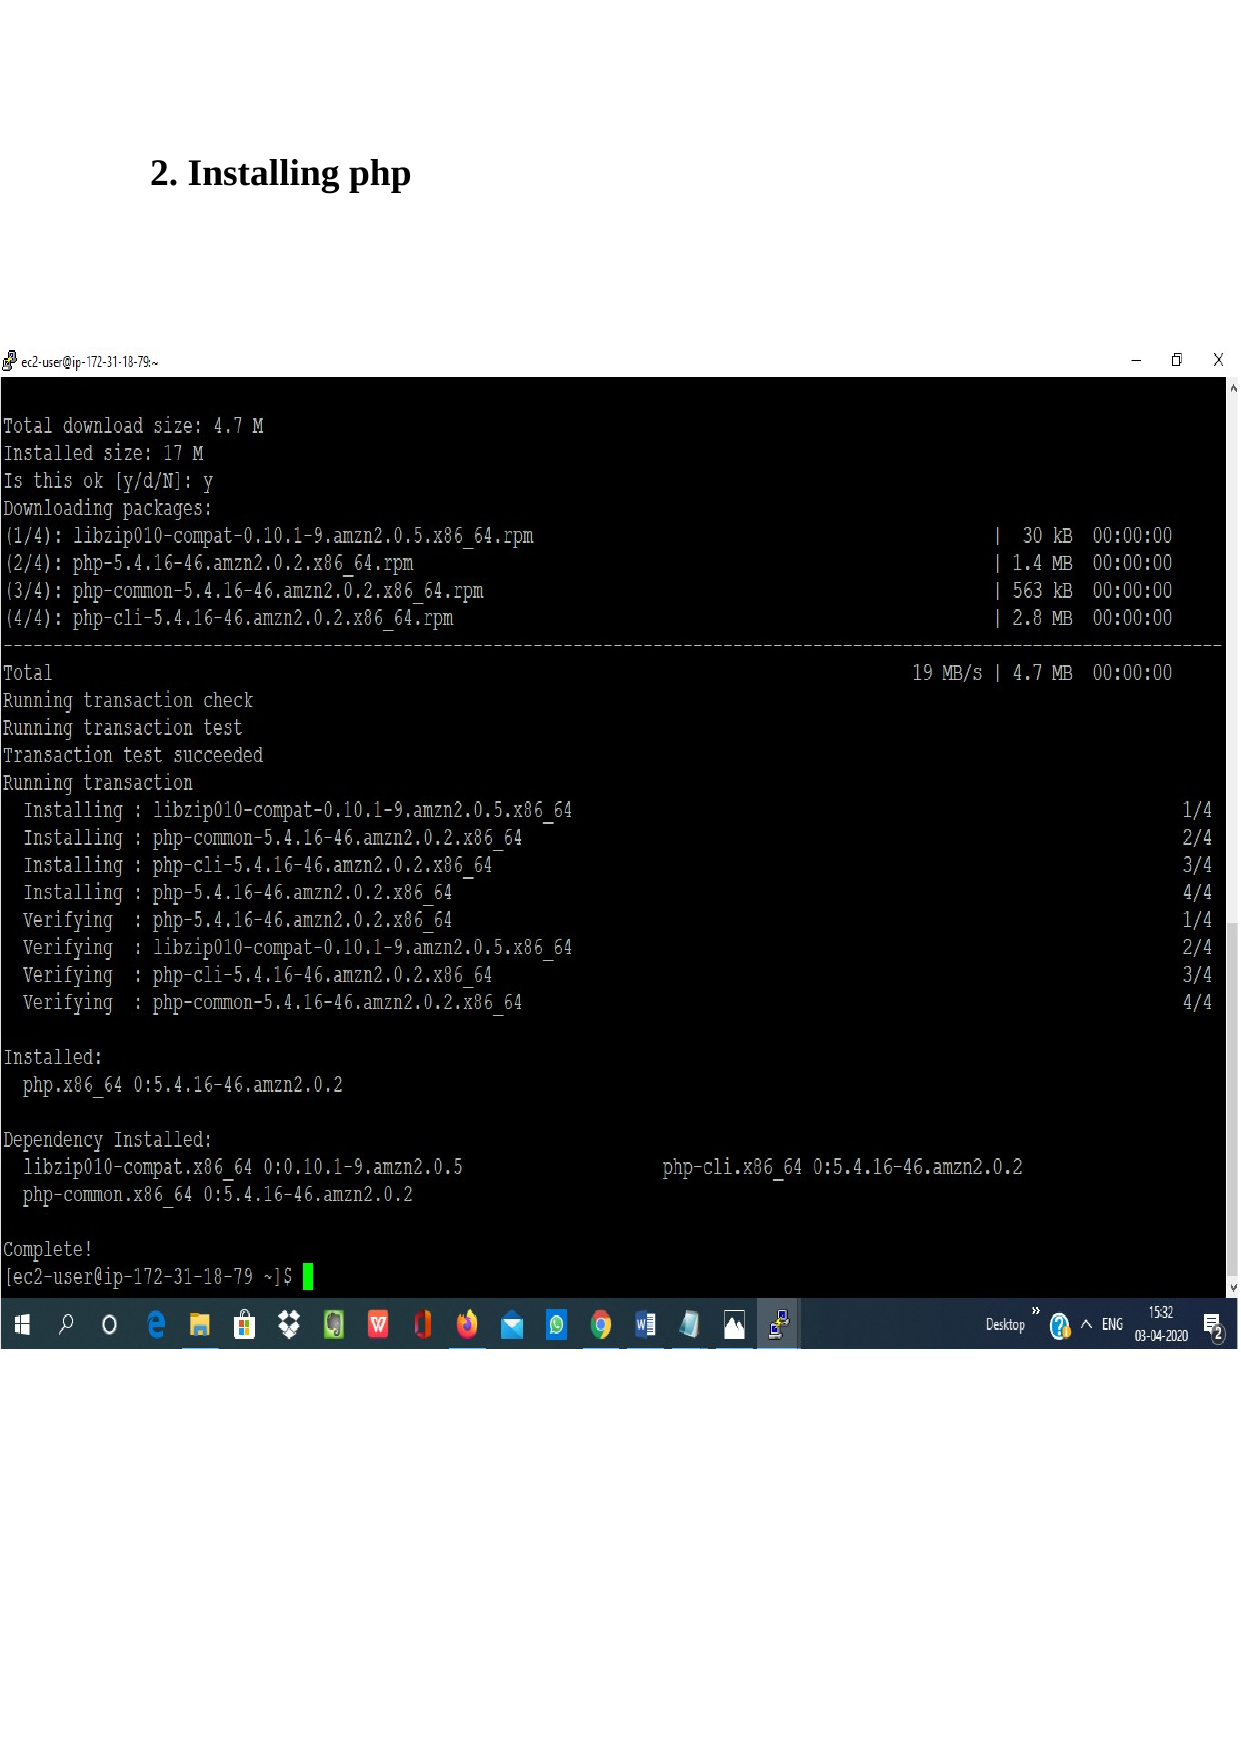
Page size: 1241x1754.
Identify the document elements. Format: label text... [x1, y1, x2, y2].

picture [0, 347, 1236, 1347]
text 2. Installing php [150, 150, 1090, 193]
